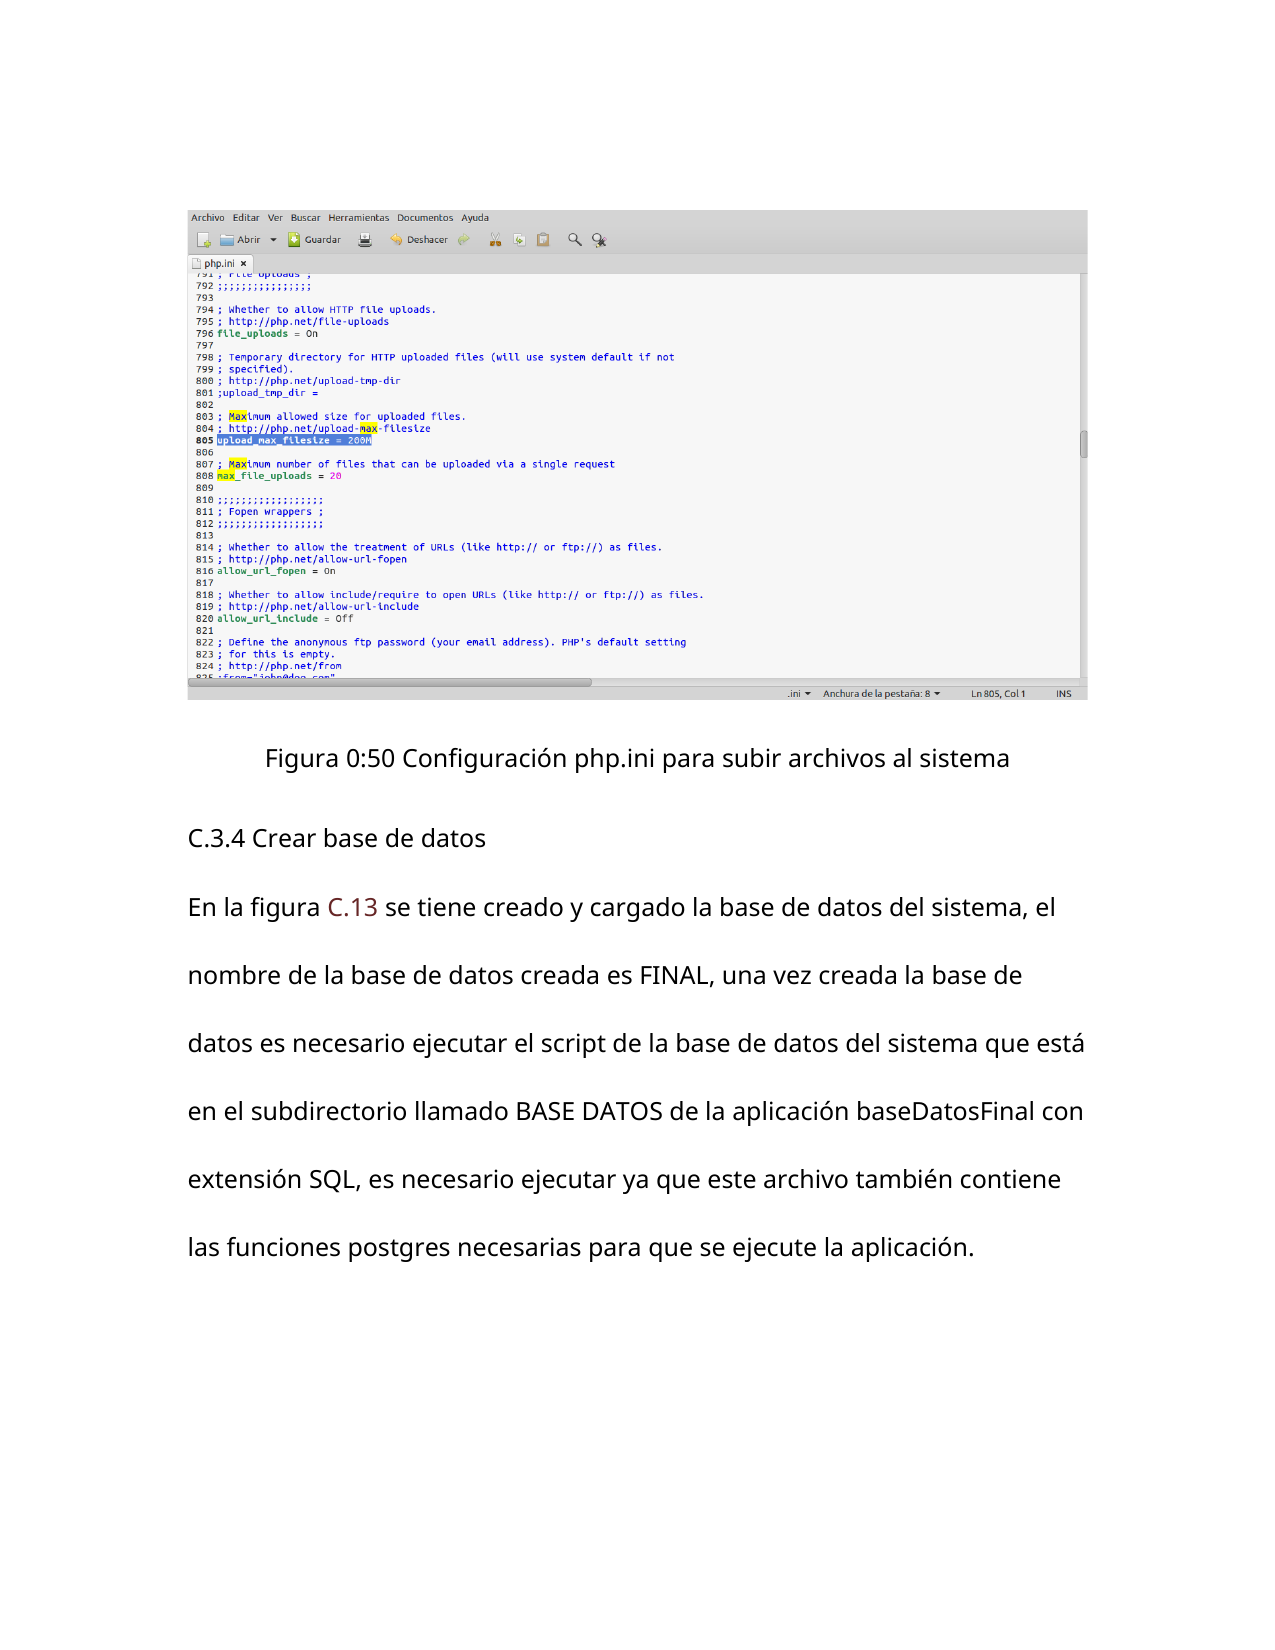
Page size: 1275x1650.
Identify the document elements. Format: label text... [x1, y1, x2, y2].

text En la figura C.13 se tiene creado y cargado la base de datos del sistema, el nombre de la base de datos creada es FINAL, una vez creada la base de datos es necesario ejecutar el script de la base de datos del sistema que está en el subdirectorio llamado BASE DATOS de la aplicación baseDatosFinal con extensión SQL, es necesario ejecutar ya que este archivo también contiene las funciones postgres necesarias para que se ejecute la aplicación. [187, 889, 1087, 1264]
text C.3.4 Crear base de datos [187, 821, 1087, 855]
